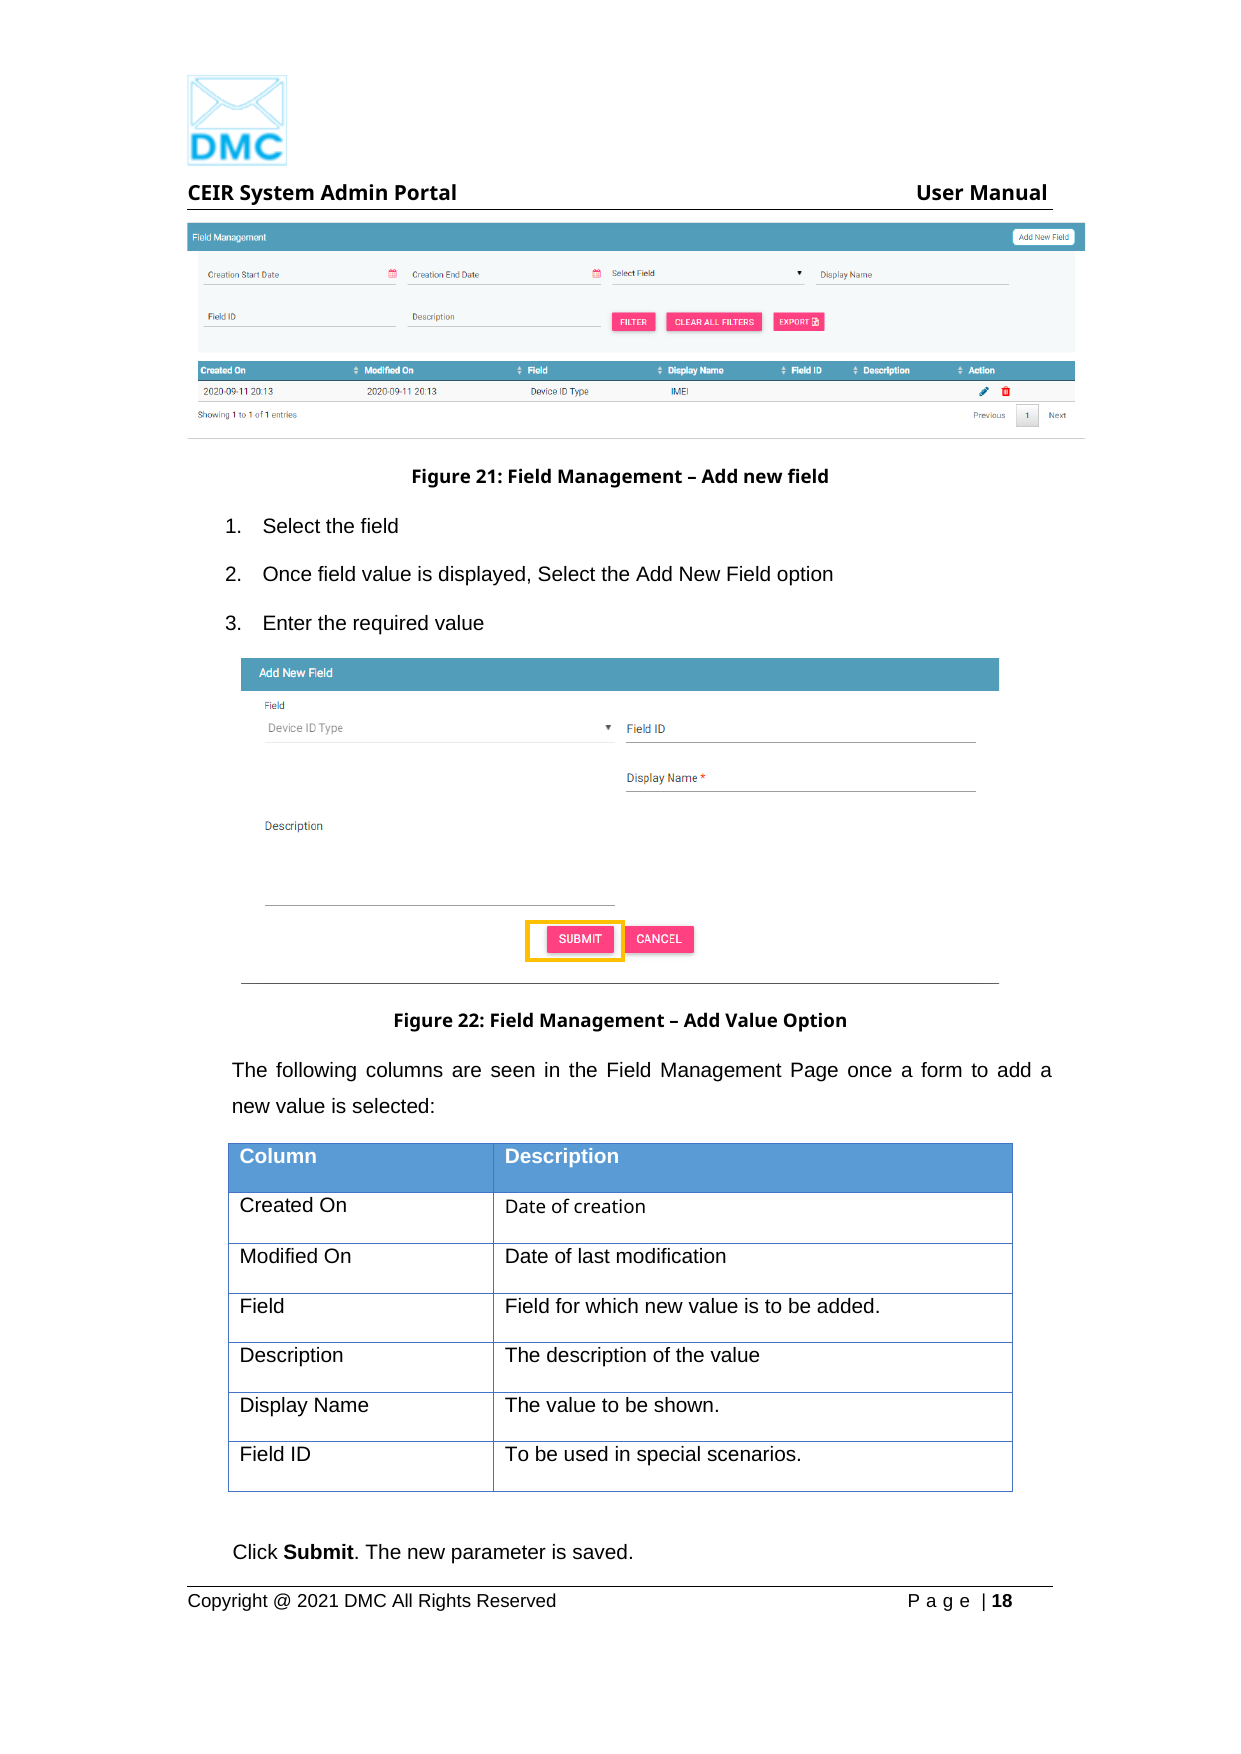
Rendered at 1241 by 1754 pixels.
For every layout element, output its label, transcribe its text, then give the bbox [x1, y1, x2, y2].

picture [187, 75, 288, 166]
list Select the field [225, 513, 1053, 537]
table_cell Description [229, 1343, 493, 1392]
table_cell Date of creation [494, 1193, 1012, 1243]
table_cell The value to be shown. [494, 1393, 1012, 1441]
text The following columns are seen in the Field Management Page once a form to add a new value is selected: [232, 1058, 1053, 1118]
text Figure 21: Field Management – Add new field [187, 463, 1053, 488]
text Click Submit. The new parameter is saved. [187, 1540, 1053, 1564]
table_cell To be used in special scenarios. [494, 1442, 1012, 1491]
table_header Description [494, 1144, 1012, 1192]
text Figure 22: Field Management – Add Value Option [187, 1008, 1053, 1033]
picture [241, 658, 1000, 984]
table_cell Field for which new value is to be added. [494, 1294, 1012, 1342]
table_header Column [229, 1144, 493, 1192]
table_cell Display Name [229, 1393, 493, 1441]
table_cell Date of last modification [494, 1244, 1012, 1293]
table_cell The description of the value [494, 1343, 1012, 1392]
list Once field value is displayed, Select the Add New Field option [225, 562, 1053, 586]
table_cell Modified On [229, 1244, 493, 1293]
table_cell Created On [229, 1193, 493, 1243]
picture [187, 222, 1085, 439]
table_cell Field ID [229, 1442, 493, 1491]
table_cell Field [229, 1294, 493, 1342]
list Enter the required value [225, 610, 1053, 634]
